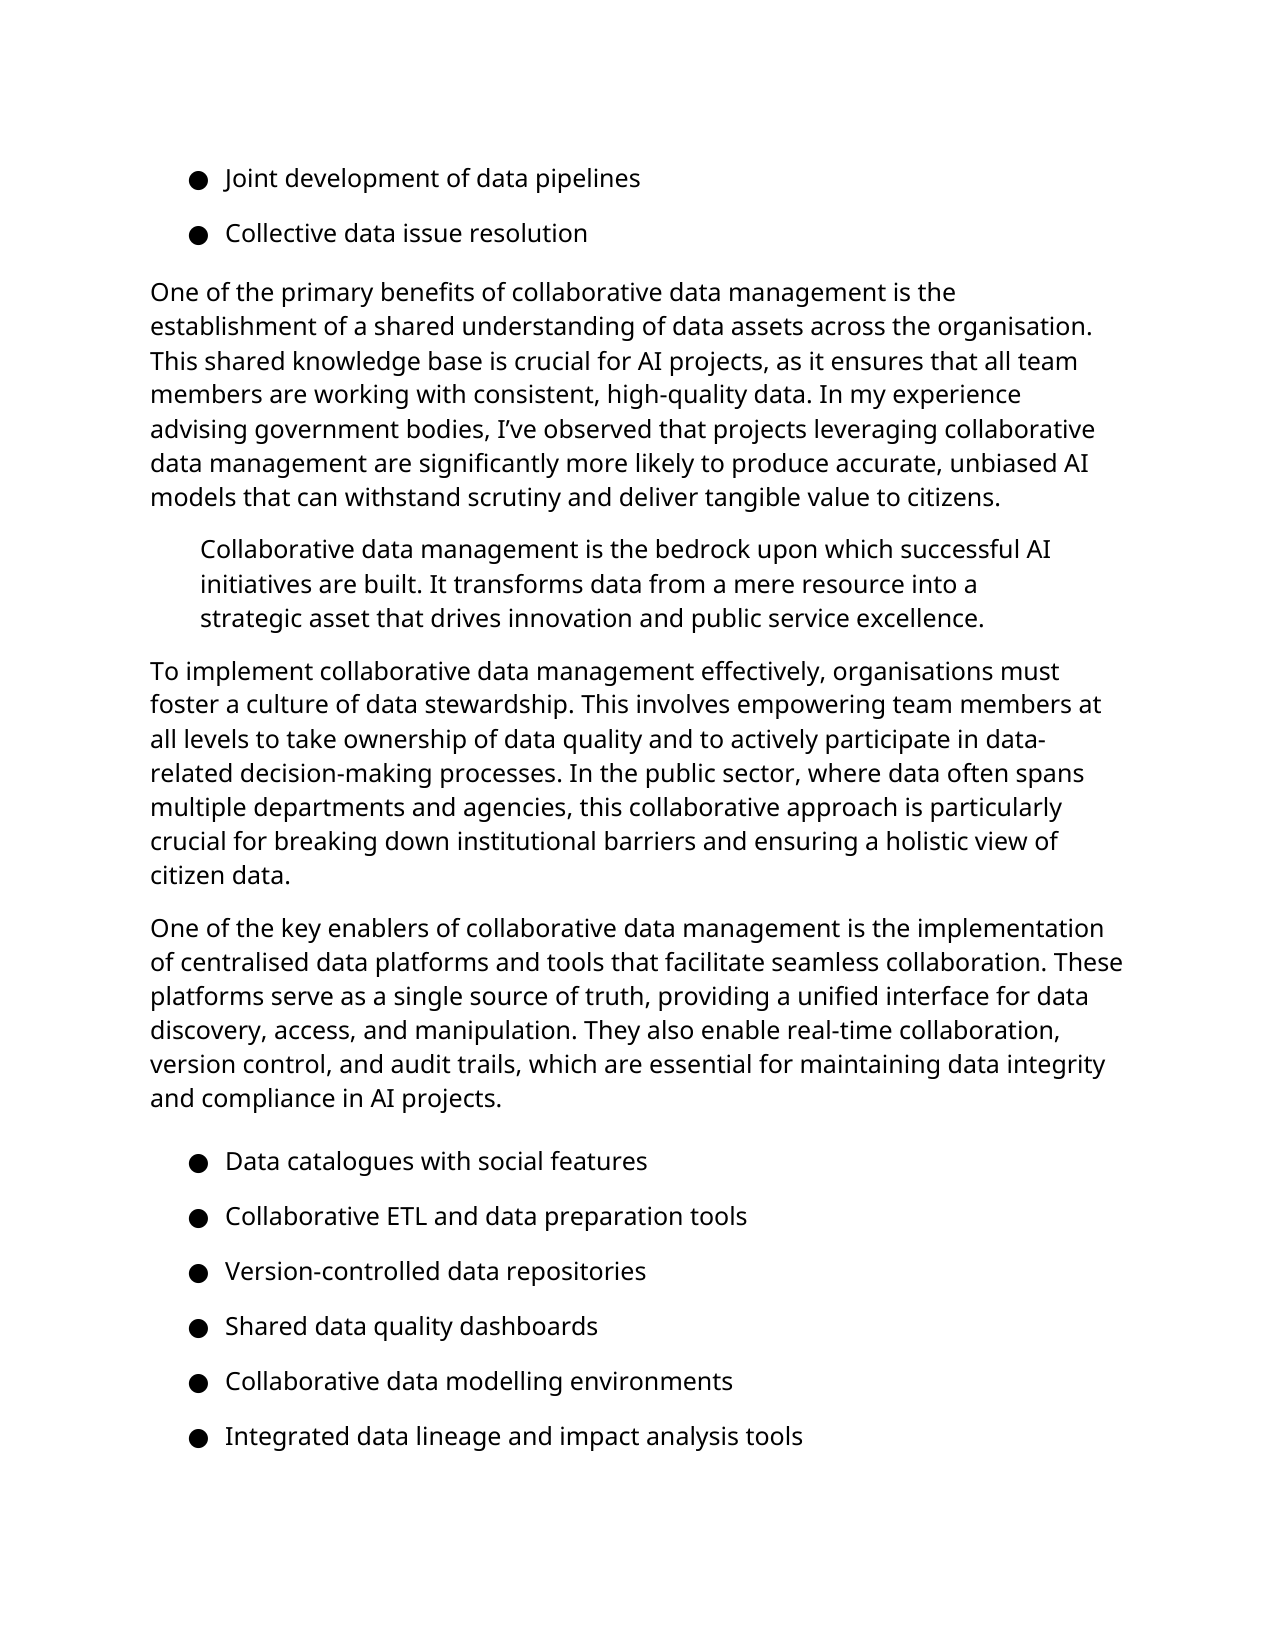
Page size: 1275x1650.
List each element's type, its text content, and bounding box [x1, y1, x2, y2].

list Collective data issue resolution [187, 205, 1125, 256]
list Joint development of data pipelines [187, 150, 1125, 201]
text To implement collaborative data management effectively, organisations must foster a culture of data stewardship. This involves empowering team members at all levels to take ownership of data quality and to actively participate in data-related decision-making processes. In the public sector, where data often spans multiple departments and agencies, this collaborative approach is particularly crucial for breaking down institutional barriers and ensuring a holistic view of citizen data. [150, 653, 1125, 892]
text Collaborative data management is the bedrock upon which successful AI initiatives are built. It transforms data from a mere resource into a strategic asset that drives innovation and public service excellence. [200, 532, 1075, 634]
list Data catalogues with social features [187, 1133, 1125, 1185]
list Version-controlled data repositories [187, 1243, 1125, 1295]
list Integrated data lineage and impact analysis tools [187, 1408, 1125, 1460]
list Shared data quality dashboards [187, 1298, 1125, 1350]
list Collaborative data modelling environments [187, 1353, 1125, 1405]
text One of the primary benefits of collaborative data management is the establishment of a shared understanding of data assets across the organisation. This shared knowledge base is crucial for AI projects, as it ensures that all team members are working with consistent, high-quality data. In my experience advising government bodies, I’ve observed that projects leveraging collaborative data management are significantly more likely to produce accurate, unbiased AI models that can withstand scrutiny and deliver tangible value to citizens. [150, 275, 1125, 513]
list Collaborative ETL and data preparation tools [187, 1188, 1125, 1240]
text One of the key enablers of collaborative data management is the implementation of centralised data platforms and tools that facilitate seamless collaboration. These platforms serve as a single source of truth, providing a unified interface for data discovery, access, and manipulation. They also enable real-time collaboration, version control, and audit trails, which are essential for maintaining data integrity and compliance in AI projects. [150, 910, 1125, 1115]
